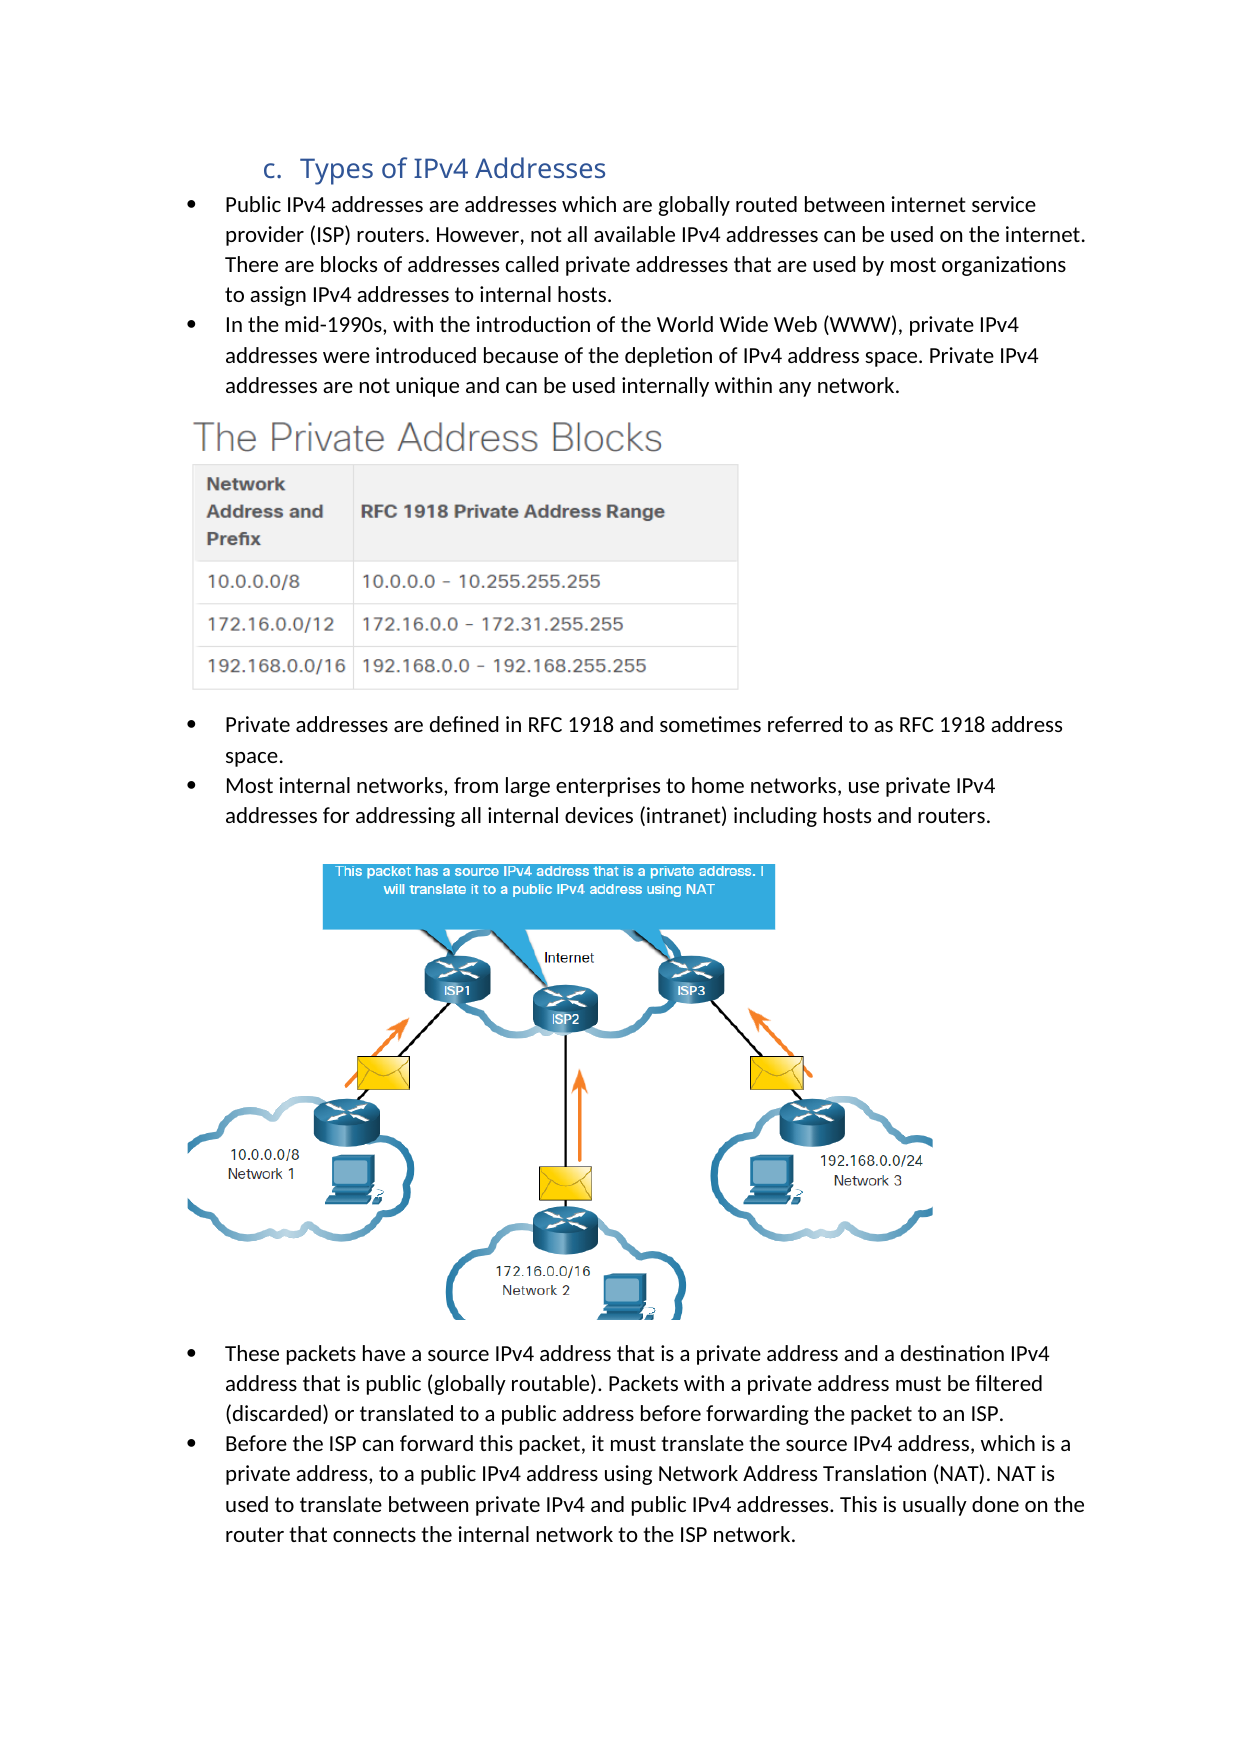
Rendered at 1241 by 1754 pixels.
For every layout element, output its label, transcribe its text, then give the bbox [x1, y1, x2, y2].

list These packets have a source IPv4 address that is a private address and a destination IPv4 address that is public (globally routable). Packets with a private address must be filtered (discarded) or translated to a public address before forwarding the packet to an ISP. [187, 1339, 1090, 1427]
list Most internal networks, from large enterprises to home networks, use private IPv4 addresses for addressing all internal devices (intranet) including hosts and routers. [187, 771, 1090, 829]
picture [187, 848, 933, 1320]
list Before the ISP can forward this packet, it must translate the source IPv4 address, which is a private address, to a public IPv4 address using Network Address Translation (NAT). NAT is used to translate between private IPv4 and public IPv4 addresses. This is usually done on the router that connects the internal network to the ISP network. [187, 1429, 1090, 1548]
subtitle Types of IPv4 Addresses [262, 150, 1090, 187]
picture [187, 417, 744, 692]
list In the mid-1990s, with the introduction of the World Wide Web (WWW), private IPv4 addresses were introduced because of the depletion of IPv4 address space. Private IPv4 addresses are not unique and can be used internally within any network. [187, 311, 1090, 399]
list Public IPv4 addresses are addresses which are globally routed between internet service provider (ISP) routers. However, not all available IPv4 addresses can be used on the internet. There are blocks of addresses called private addresses that are used by most organizations to assign IPv4 addresses to internal hosts. [187, 190, 1090, 308]
list Private addresses are defined in RFC 1918 and sometimes referred to as RFC 1918 address space. [187, 711, 1090, 769]
